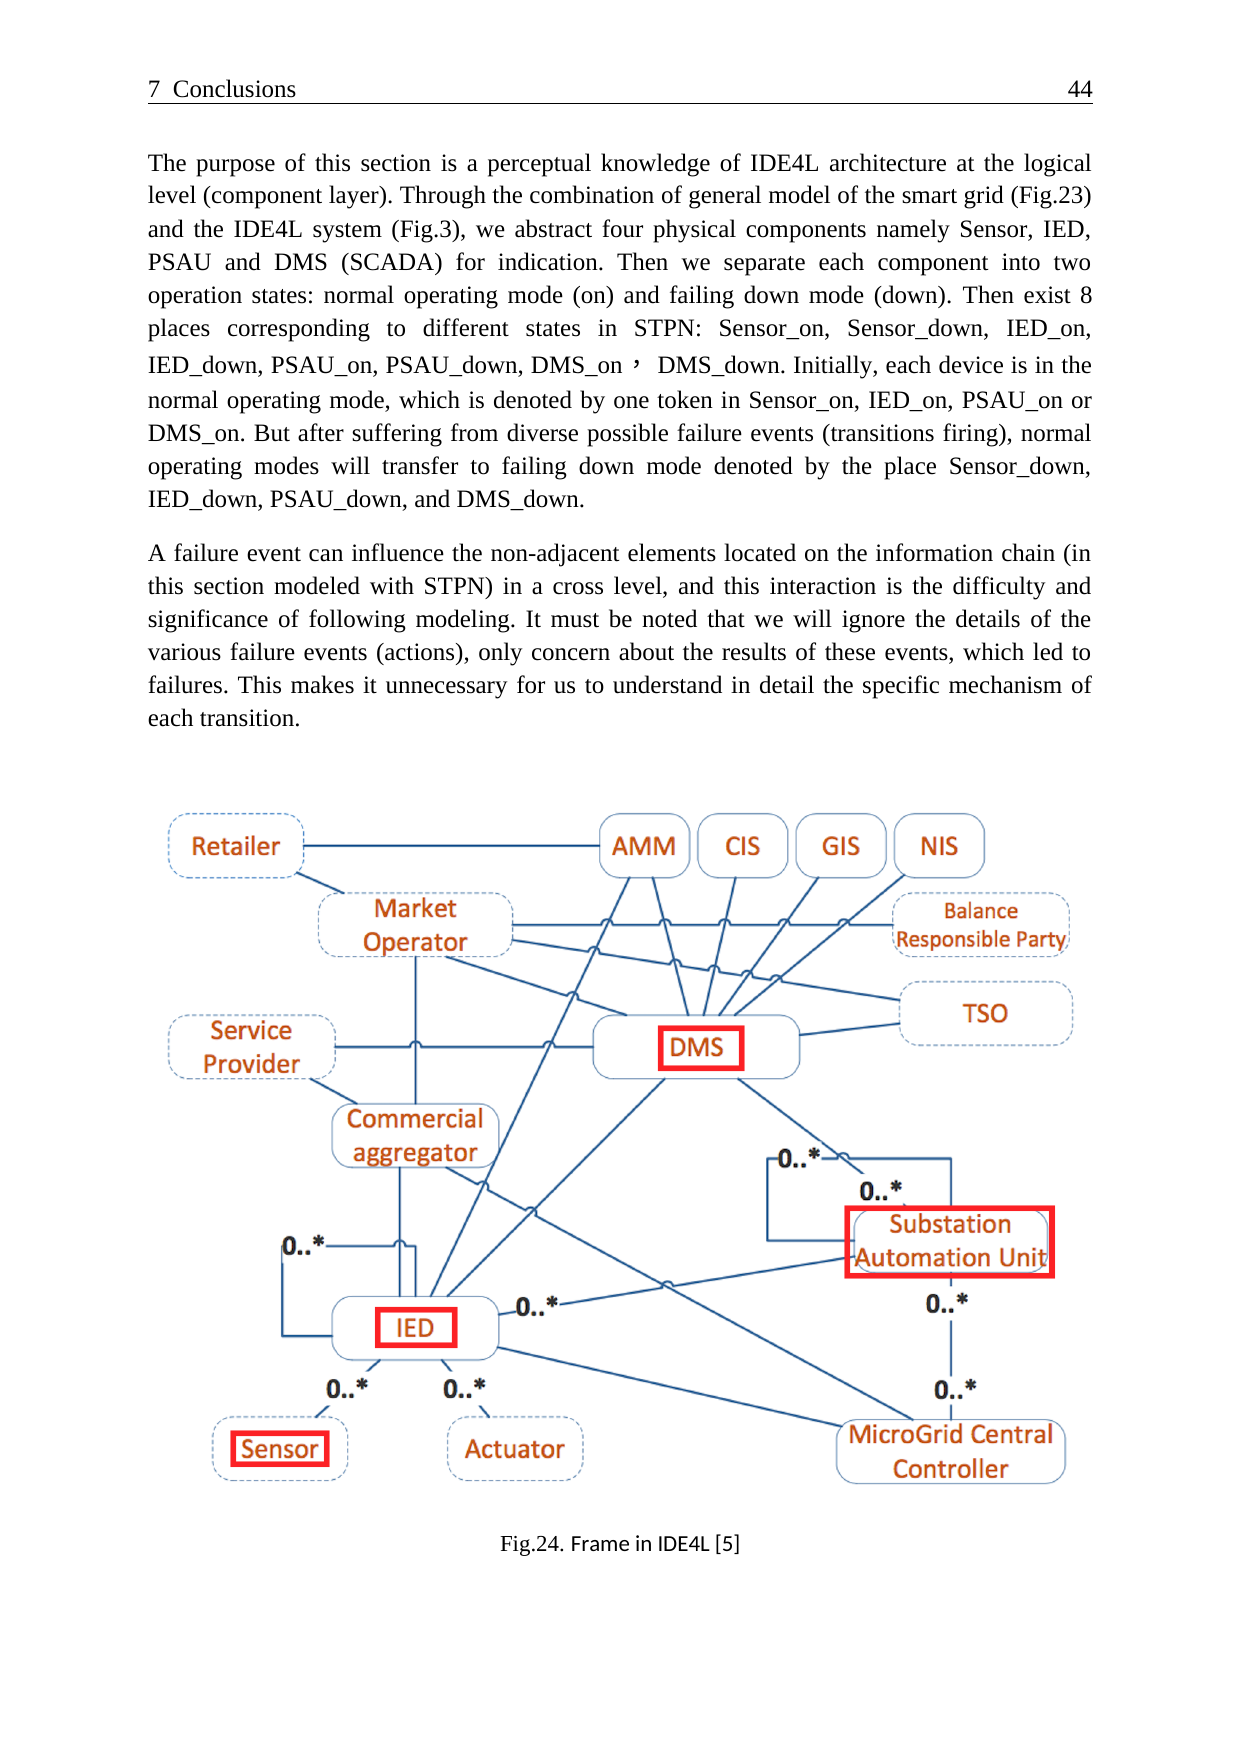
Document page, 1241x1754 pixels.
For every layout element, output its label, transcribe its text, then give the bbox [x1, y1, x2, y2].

text Fig.24. Frame in IDE4L [5] [148, 1529, 1093, 1557]
text The purpose of this section is a perceptual knowledge of IDE4L architecture at the logical level (component layer). Through the combination of general model of the smart grid (Fig.23) and the IDE4L system (Fig.3), we abstract four physical components namely Sensor, IED, PSAU and DMS (SCADA) for indication. Then we separate each component into two operation states: normal operating mode (on) and failing down mode (down). Then exist 8 places corresponding to different states in STPN: Sensor_on, Sensor_down, IED_on, IED_down, PSAU_on, PSAU_down, DMS_on， DMS_down. Initially, each device is in the normal operating mode, which is denoted by one token in Sensor_on, IED_on, PSAU_on or DMS_on. But after suffering from diverse possible failure events (transitions firing), normal operating modes will transfer to failing down mode denoted by the place Sensor_down, IED_down, PSAU_down, and DMS_down. [148, 148, 1093, 513]
picture [148, 811, 1092, 1503]
text A failure event can influence the non-adjacent elements located on the information chain (in this section modeled with STPN) in a cross level, and this interaction is the difficulty and significance of following modeling. It must be noted that we will ignore the details of the various failure events (actions), only concern about the results of these events, which led to failures. This makes it unnecessary for us to understand in detail the specific mechanism of each transition. [148, 538, 1093, 732]
